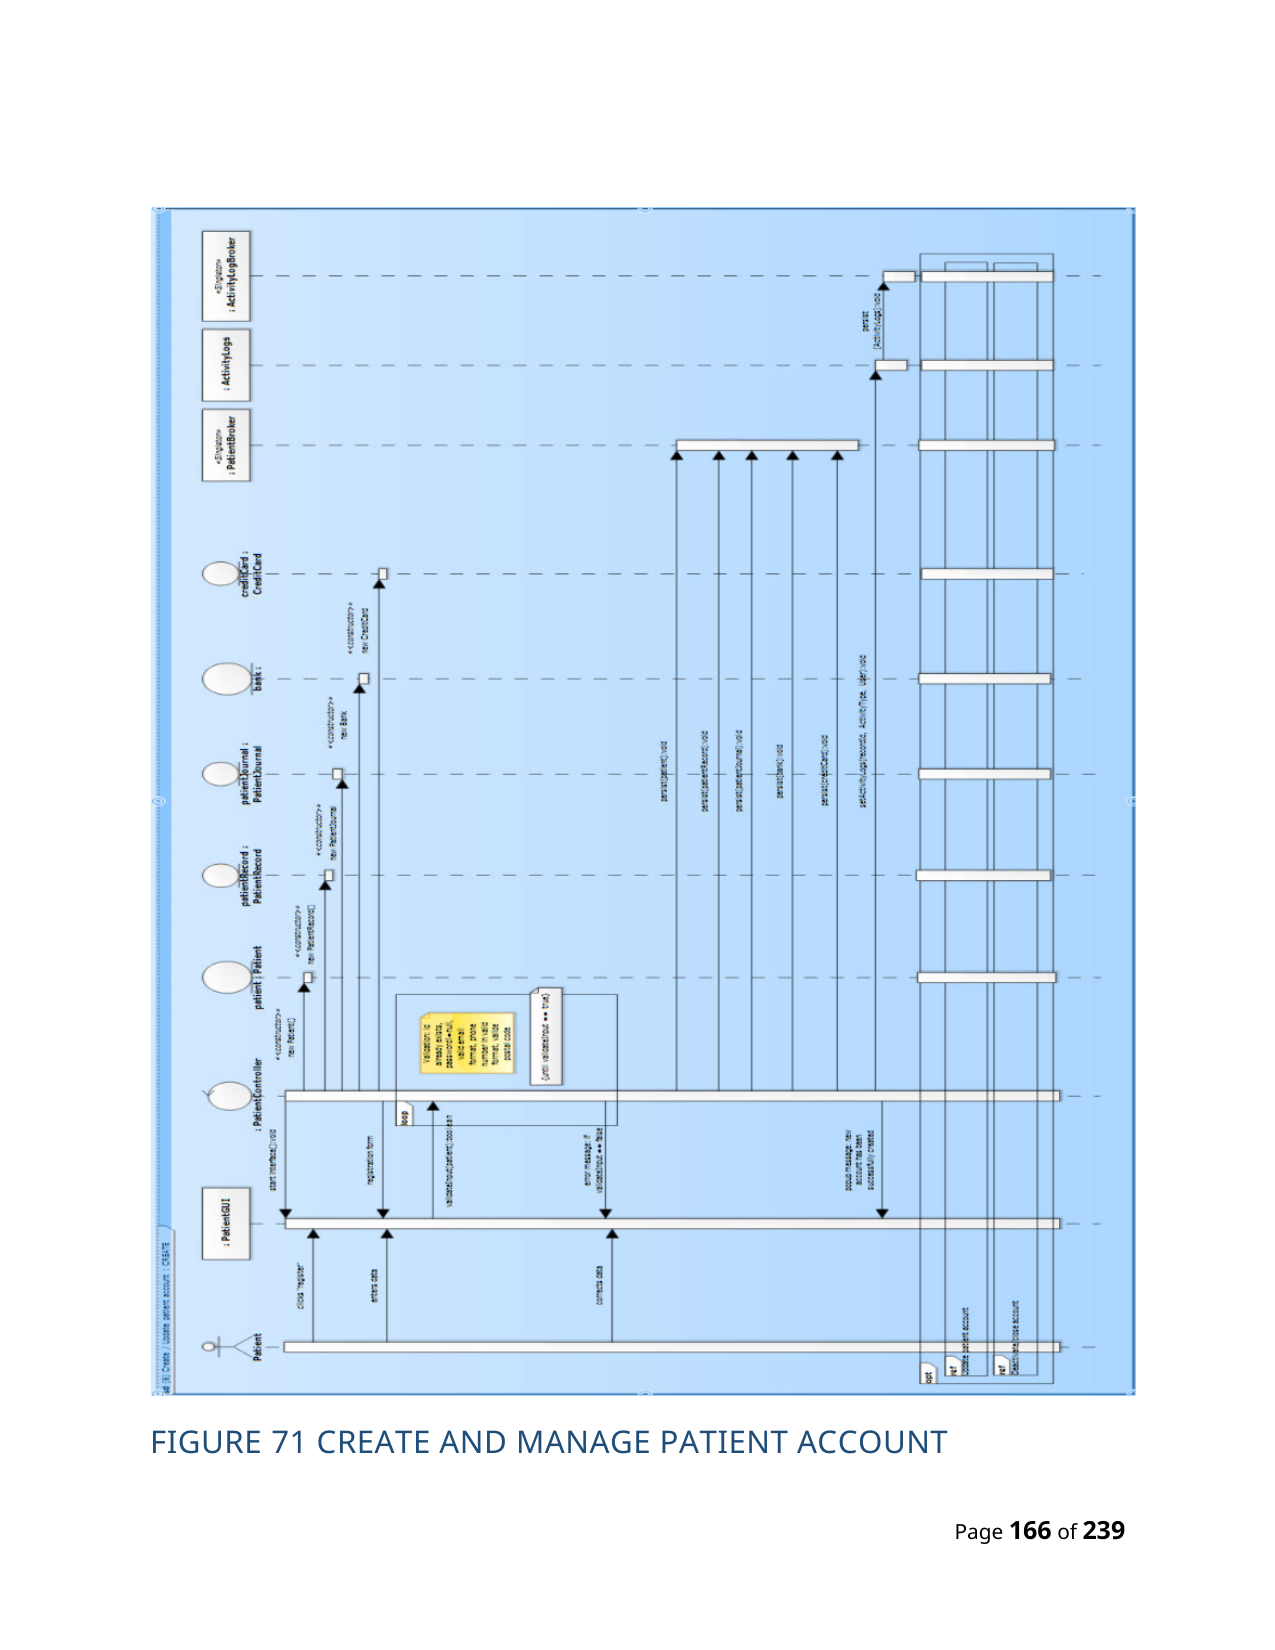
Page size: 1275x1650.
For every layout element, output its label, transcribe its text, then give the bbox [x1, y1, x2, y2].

title Figure 71 Create and manage patient account [150, 1420, 1125, 1463]
picture [151, 208, 1136, 1396]
